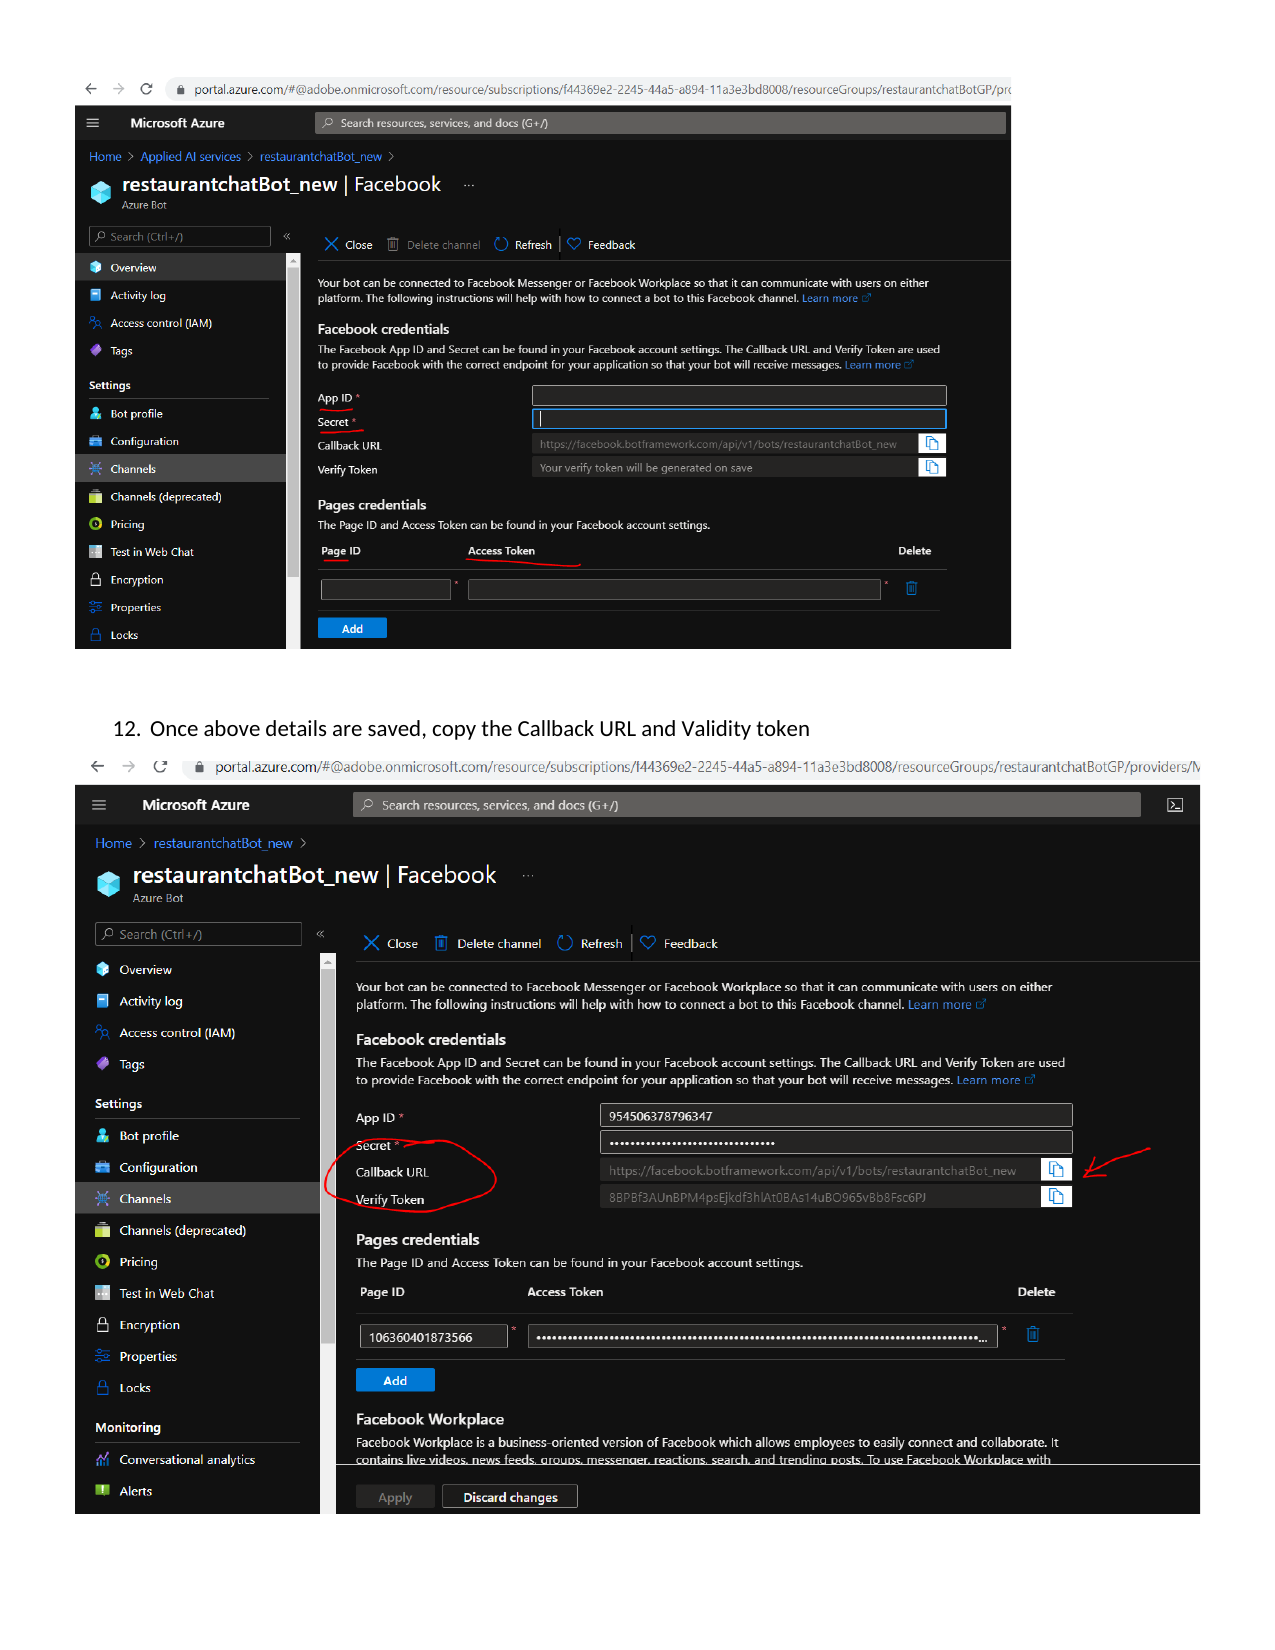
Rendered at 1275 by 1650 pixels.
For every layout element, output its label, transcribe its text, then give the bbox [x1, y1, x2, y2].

picture [75, 75, 1012, 649]
picture [75, 761, 1200, 1514]
list Once above details are saved, copy the Callback URL and Validity token [112, 714, 1200, 742]
